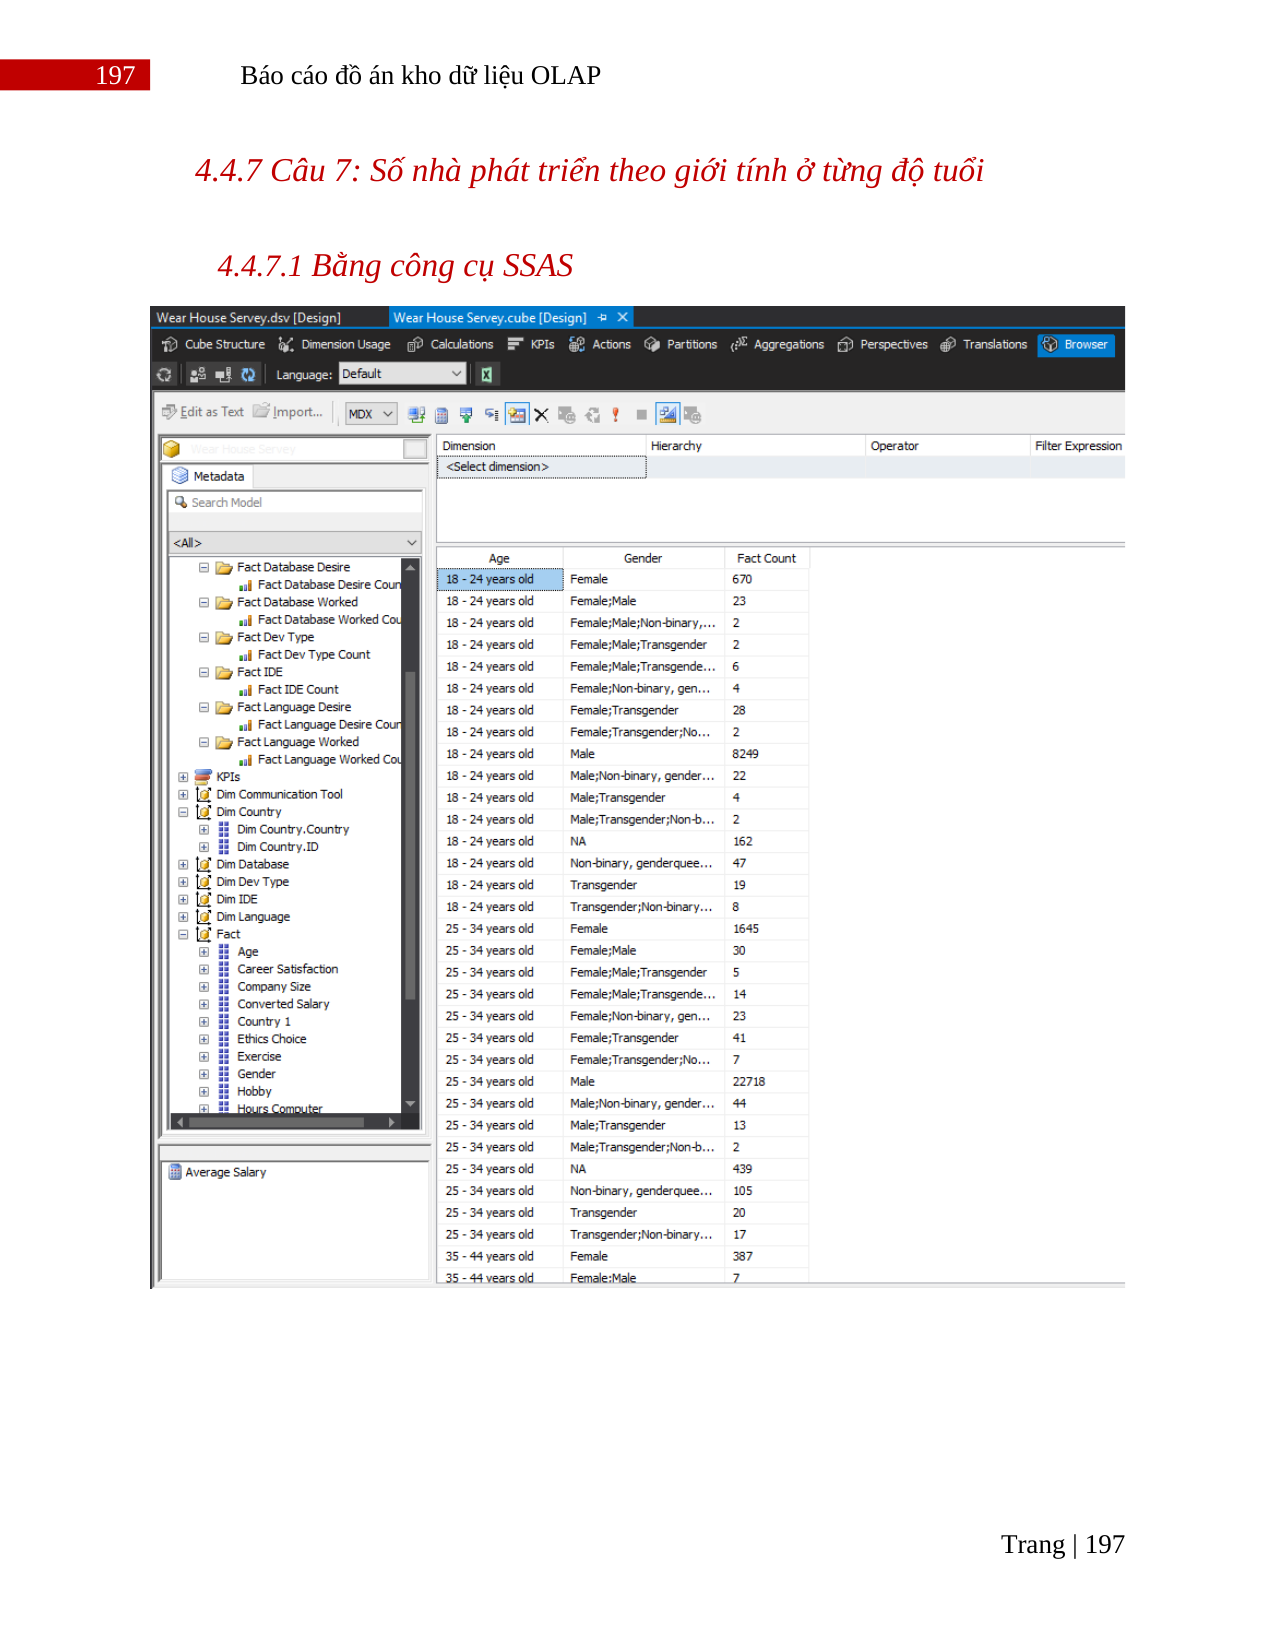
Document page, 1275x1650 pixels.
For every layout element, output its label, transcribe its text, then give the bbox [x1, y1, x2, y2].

picture [150, 306, 1125, 1289]
text Câu 7: Số nhà phát triển theo giới tính ở từng độ tuổi [195, 150, 1125, 188]
text Bằng công cụ SSAS [217, 245, 1125, 283]
